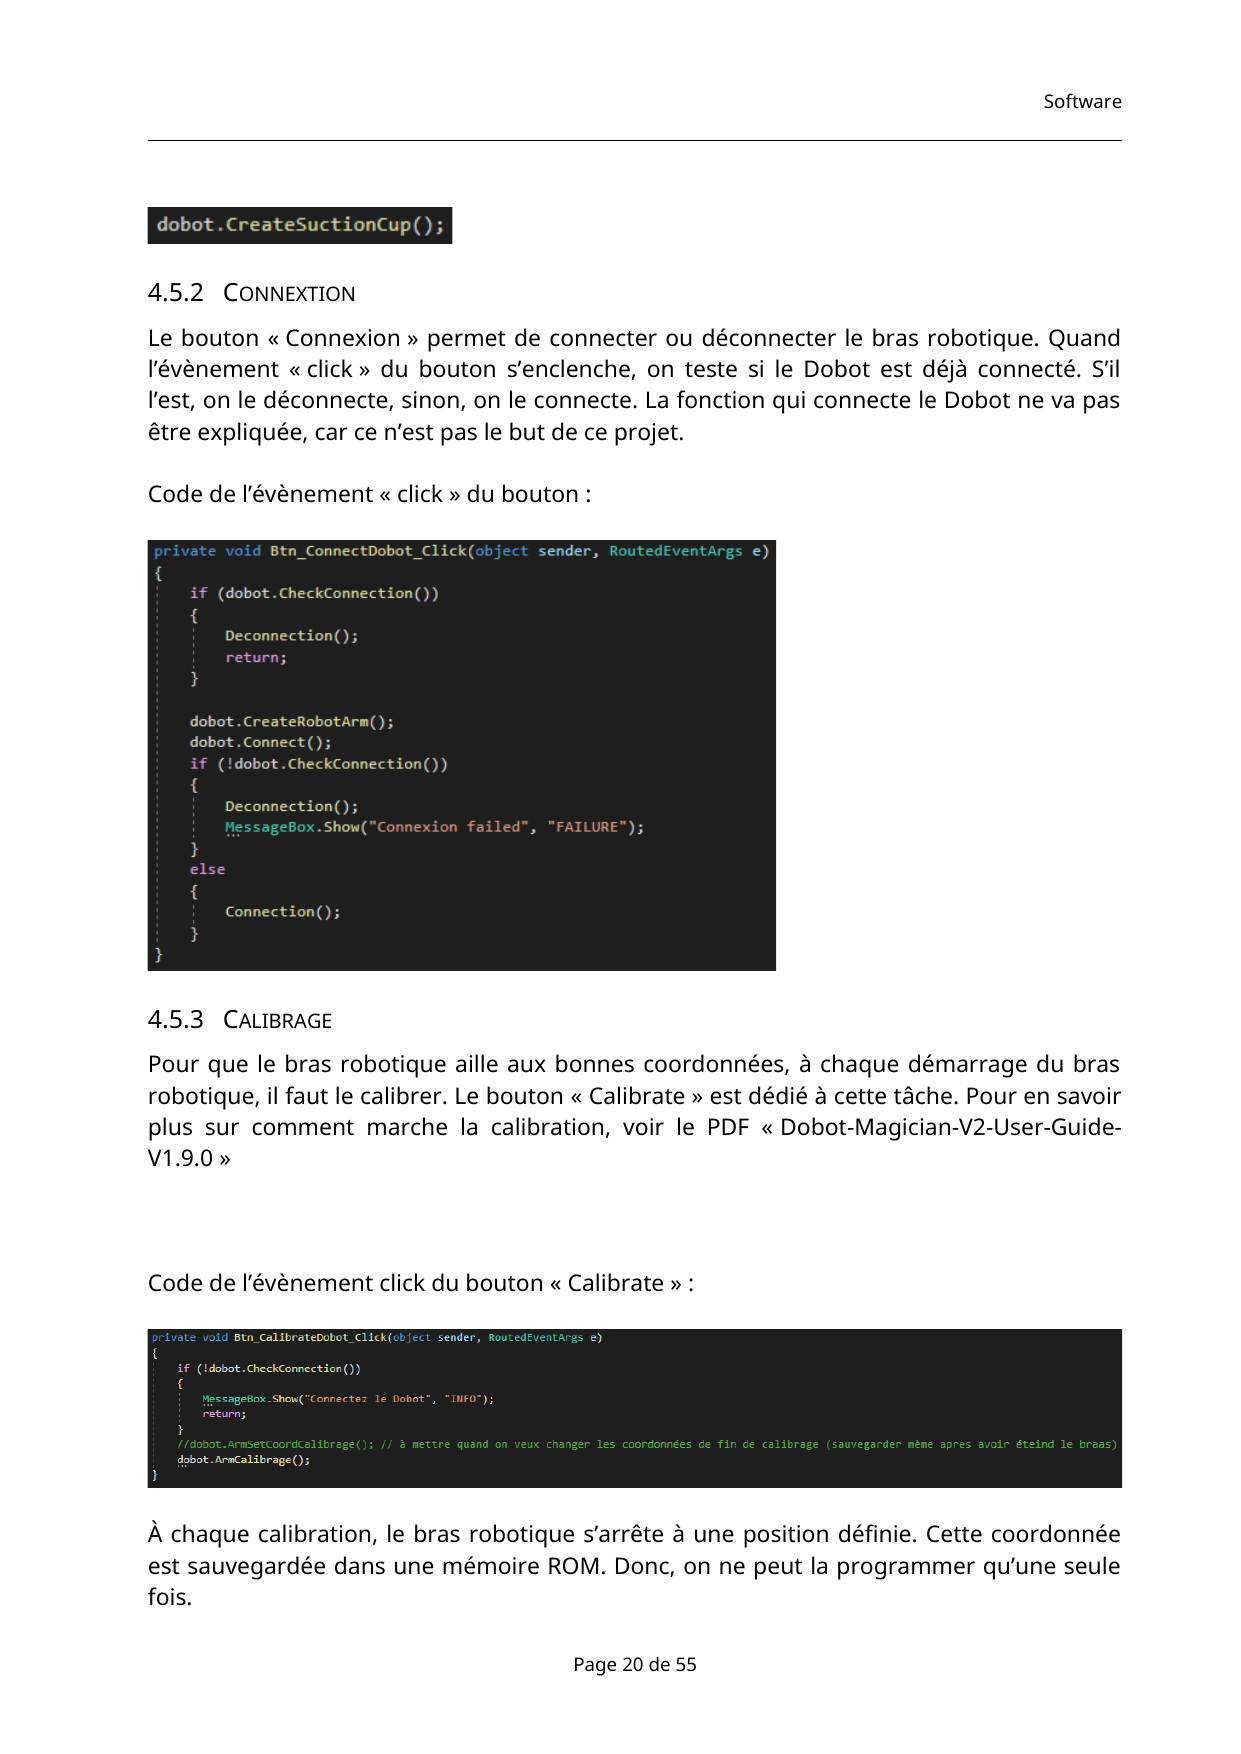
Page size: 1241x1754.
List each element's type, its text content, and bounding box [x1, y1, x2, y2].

picture [147, 540, 777, 971]
subtitle Calibrage [148, 1002, 1122, 1036]
text Code de l’évènement « click » du bouton : [148, 478, 1122, 509]
text À chaque calibration, le bras robotique s’arrête à une position définie. Cette coordonnée est sauvegardée dans une mémoire ROM. Donc, on ne peut la programmer qu’une seule fois. [148, 1518, 1122, 1612]
picture [147, 207, 453, 244]
subtitle Connextion [148, 275, 1122, 309]
picture [147, 1329, 1123, 1488]
text Pour que le bras robotique aille aux bonnes coordonnées, à chaque démarrage du bras robotique, il faut le calibrer. Le bouton « Calibrate » est dédié à cette tâche. Pour en savoir plus sur comment marche la calibration, voir le PDF « Dobot-Magician-V2-User-Guide-V1.9.0 » [148, 1048, 1122, 1173]
text Le bouton « Connexion » permet de connecter ou déconnecter le bras robotique. Quand l’évènement « click » du bouton s’enclenche, on teste si le Dobot est déjà connecté. S’il l’est, on le déconnecte, sinon, on le connecte. La fonction qui connecte le Dobot ne va pas être expliquée, car ce n’est pas le but de ce projet. [148, 322, 1122, 447]
text Code de l’évènement click du bouton « Calibrate » : [148, 1267, 1122, 1298]
